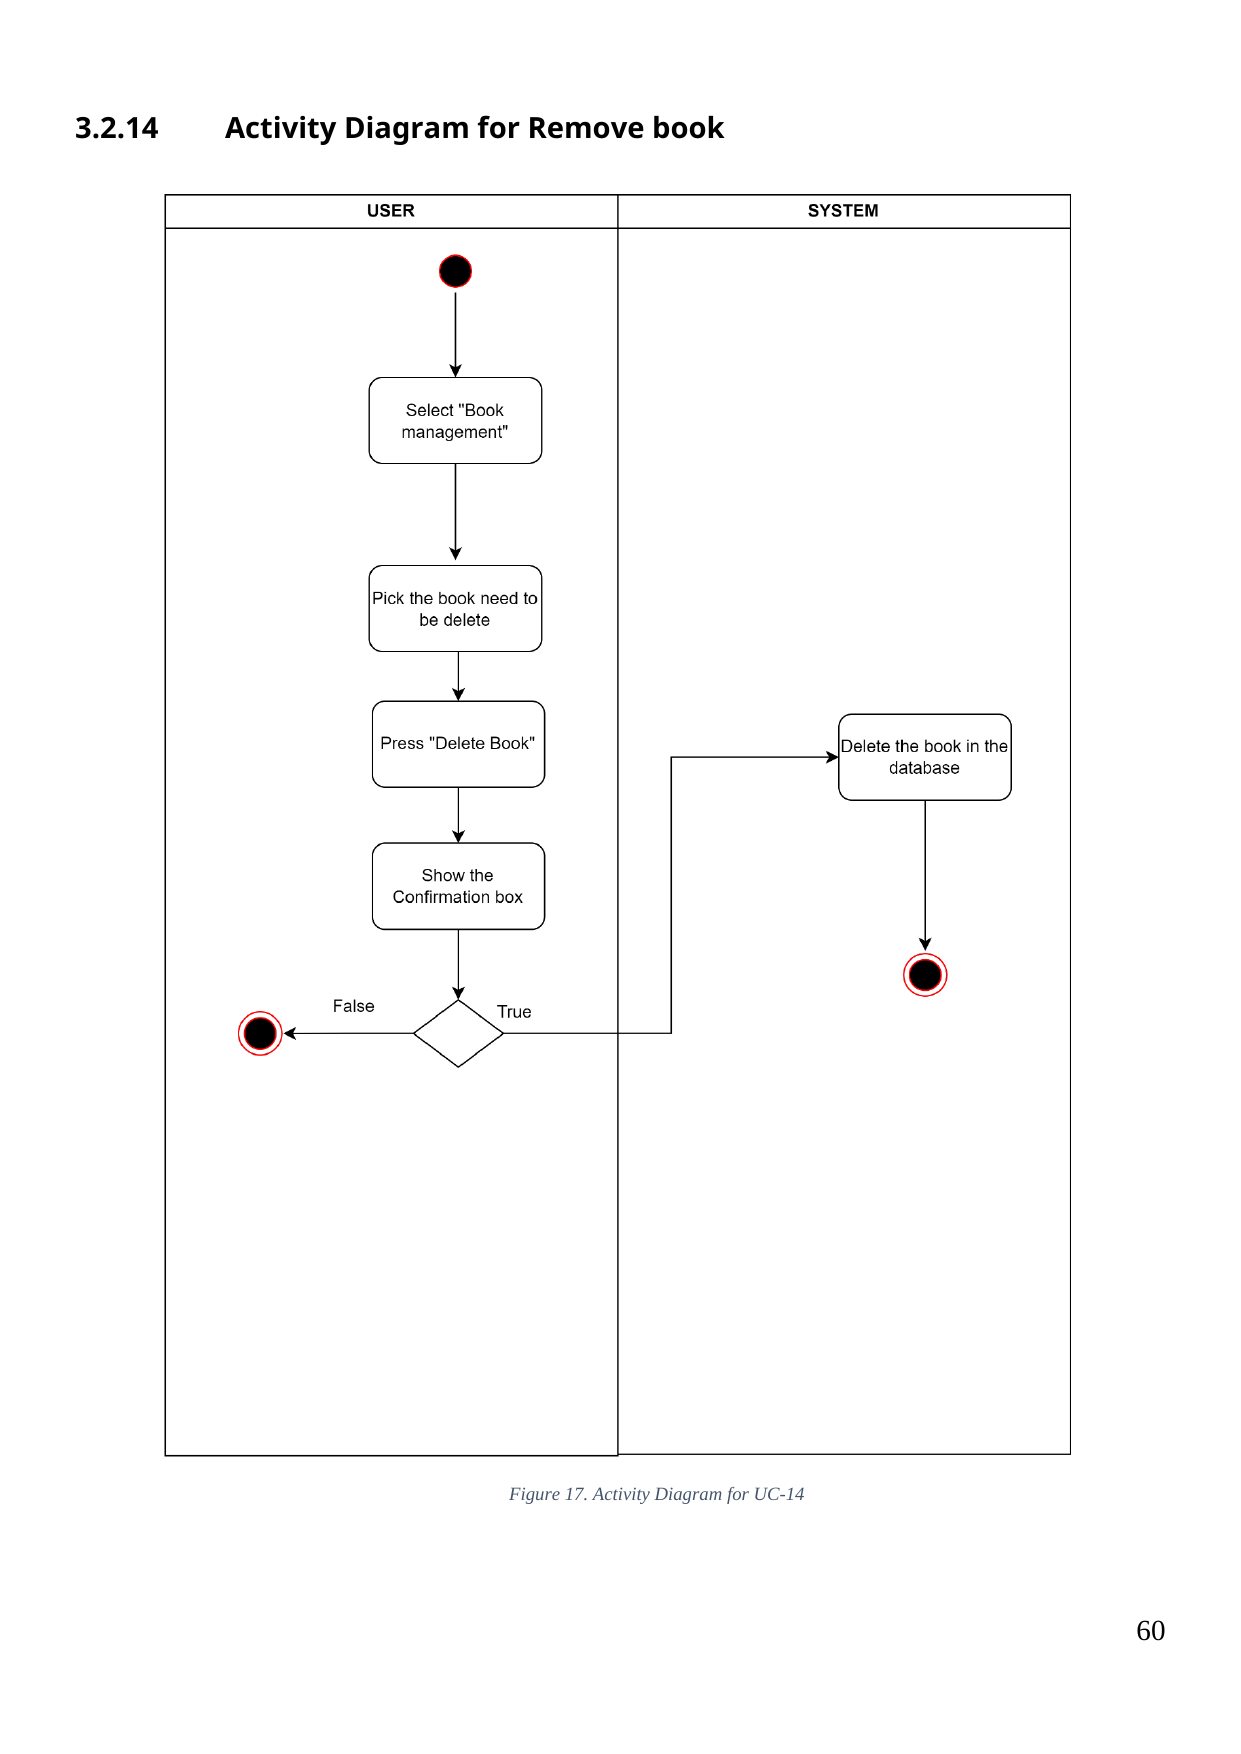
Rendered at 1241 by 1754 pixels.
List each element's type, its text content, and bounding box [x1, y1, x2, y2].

subtitle Activity Diagram for Remove book [75, 107, 1165, 147]
picture [150, 179, 1085, 1471]
